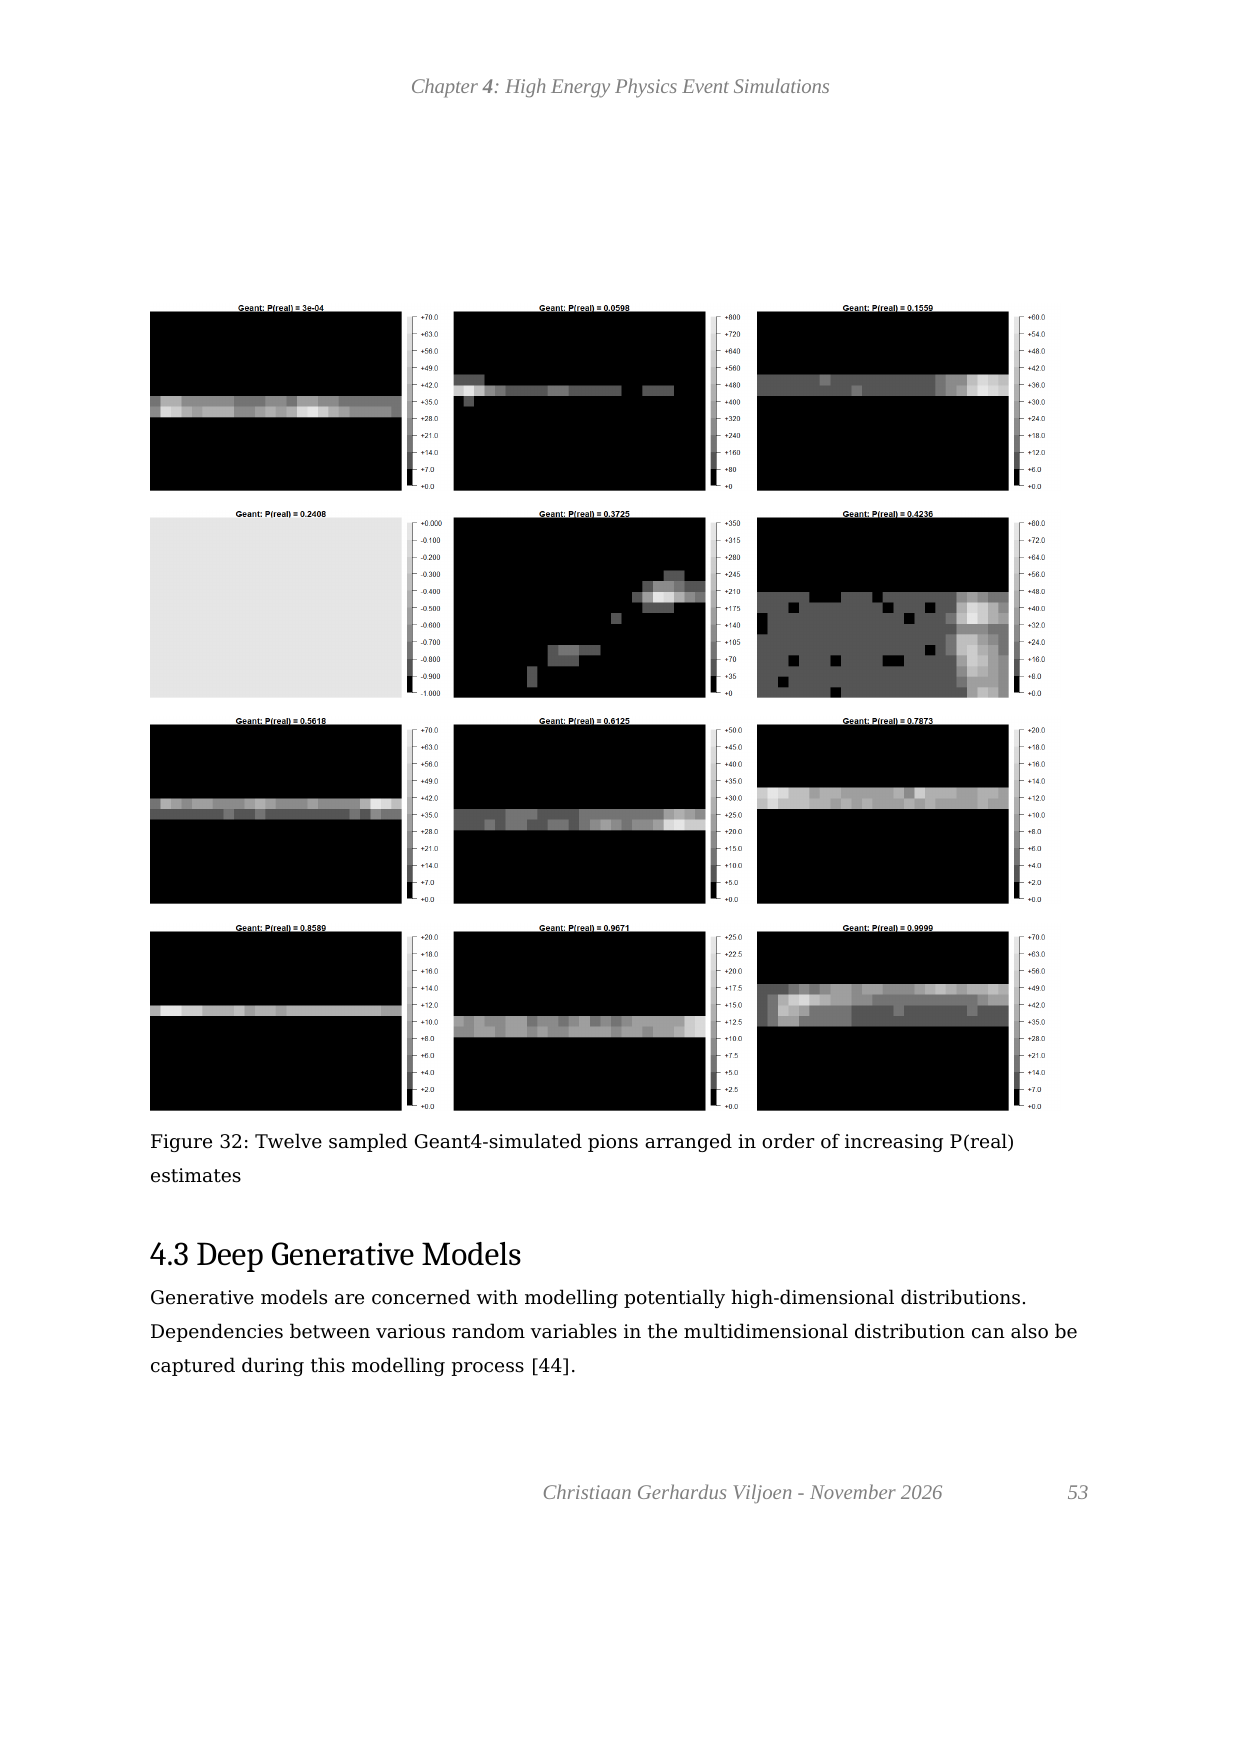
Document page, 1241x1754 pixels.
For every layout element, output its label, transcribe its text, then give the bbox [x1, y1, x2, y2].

picture [150, 716, 1061, 904]
picture [150, 510, 1061, 698]
picture [150, 303, 1061, 491]
picture [150, 923, 1061, 1111]
subtitle Deep Generative Models [150, 1235, 1090, 1274]
text Generative models are concerned with modelling potentially high-dimensional distributions. Dependencies between various random variables in the multidimensional distribution can also be captured during this modelling process . [150, 1286, 1090, 1376]
